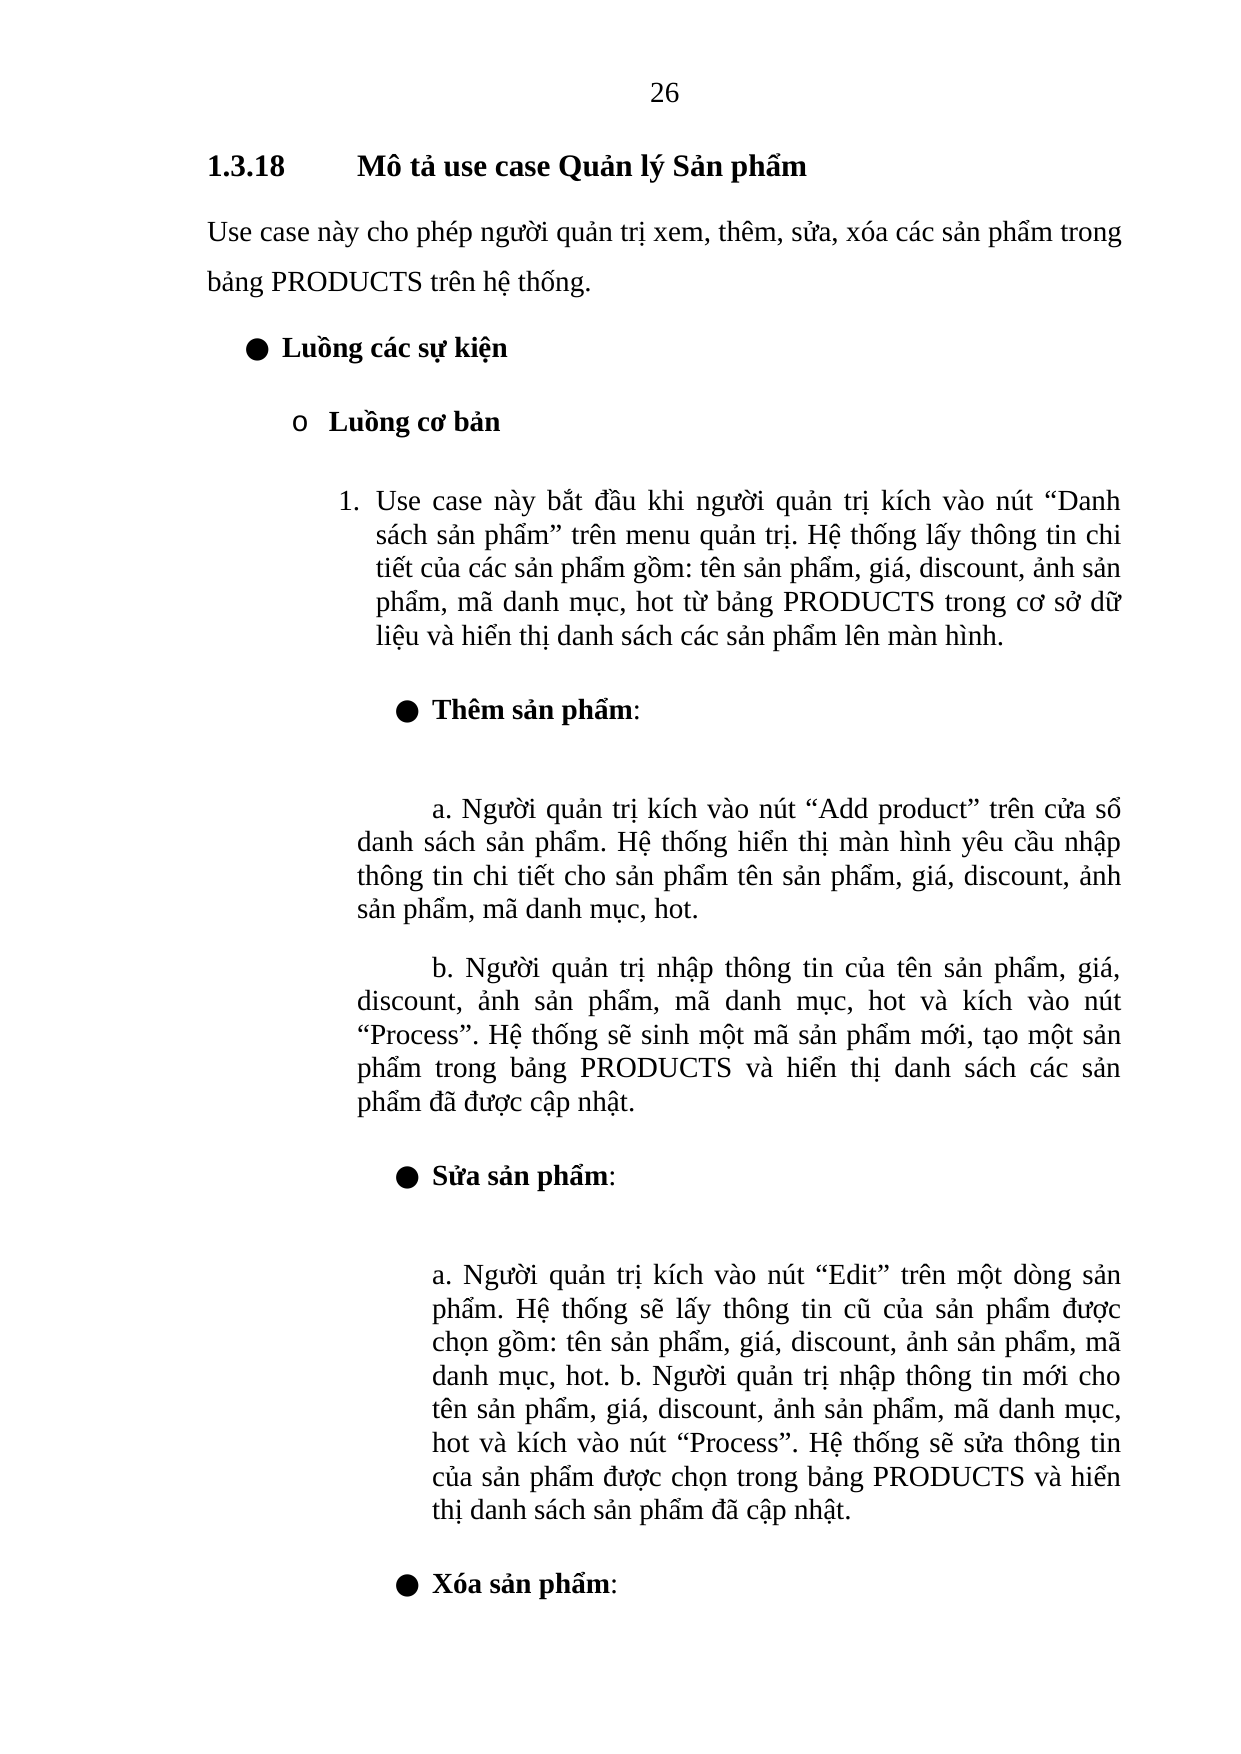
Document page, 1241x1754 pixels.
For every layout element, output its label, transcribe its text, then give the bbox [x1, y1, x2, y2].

list Xóa sản phẩm: [394, 1551, 1122, 1611]
text a. Người quản trị kích vào nút “Edit” trên một dòng sản phẩm. Hệ thống sẽ lấy thông tin cũ của sản phẩm được chọn gồm: tên sản phẩm, giá, discount, ảnh sản phẩm, mã danh mục, hot. b. Người quản trị nhập thông tin mới cho tên sản phẩm, giá, discount, ảnh sản phẩm, mã danh mục, hot và kích vào nút “Process”. Hệ thống sẽ sửa thông tin của sản phẩm được chọn trong bảng PRODUCTS và hiển thị danh sách sản phẩm đã cập nhật. [432, 1257, 1122, 1526]
list Use case này bắt đầu khi người quản trị kích vào nút “Danh sách sản phẩm” trên menu quản trị. Hệ thống lấy thông tin chi tiết của các sản phẩm gồm: tên sản phẩm, giá, discount, ảnh sản phẩm, mã danh mục, hot từ bảng PRODUCTS trong cơ sở dữ liệu và hiển thị danh sách các sản phẩm lên màn hình. [338, 483, 1122, 651]
subtitle Mô tả use case Quản lý Sản phẩm [207, 148, 1122, 184]
list Luồng cơ bản [291, 404, 1122, 440]
text Use case này cho phép người quản trị xem, thêm, sửa, xóa các sản phẩm trong bảng PRODUCTS trên hệ thống. [207, 214, 1122, 298]
text b. Người quản trị nhập thông tin của tên sản phẩm, giá, discount, ảnh sản phẩm, mã danh mục, hot và kích vào nút “Process”. Hệ thống sẽ sinh một mã sản phẩm mới, tạo một sản phẩm trong bảng PRODUCTS và hiển thị danh sách các sản phẩm đã được cập nhật. [357, 950, 1122, 1118]
text a. Người quản trị kích vào nút “Add product” trên cửa sổ danh sách sản phẩm. Hệ thống hiển thị màn hình yêu cầu nhập thông tin chi tiết cho sản phẩm tên sản phẩm, giá, discount, ảnh sản phẩm, mã danh mục, hot. [357, 791, 1122, 925]
list Thêm sản phẩm: [394, 676, 1122, 736]
list Sửa sản phẩm: [394, 1143, 1122, 1202]
list Luồng các sự kiện [244, 315, 1122, 374]
